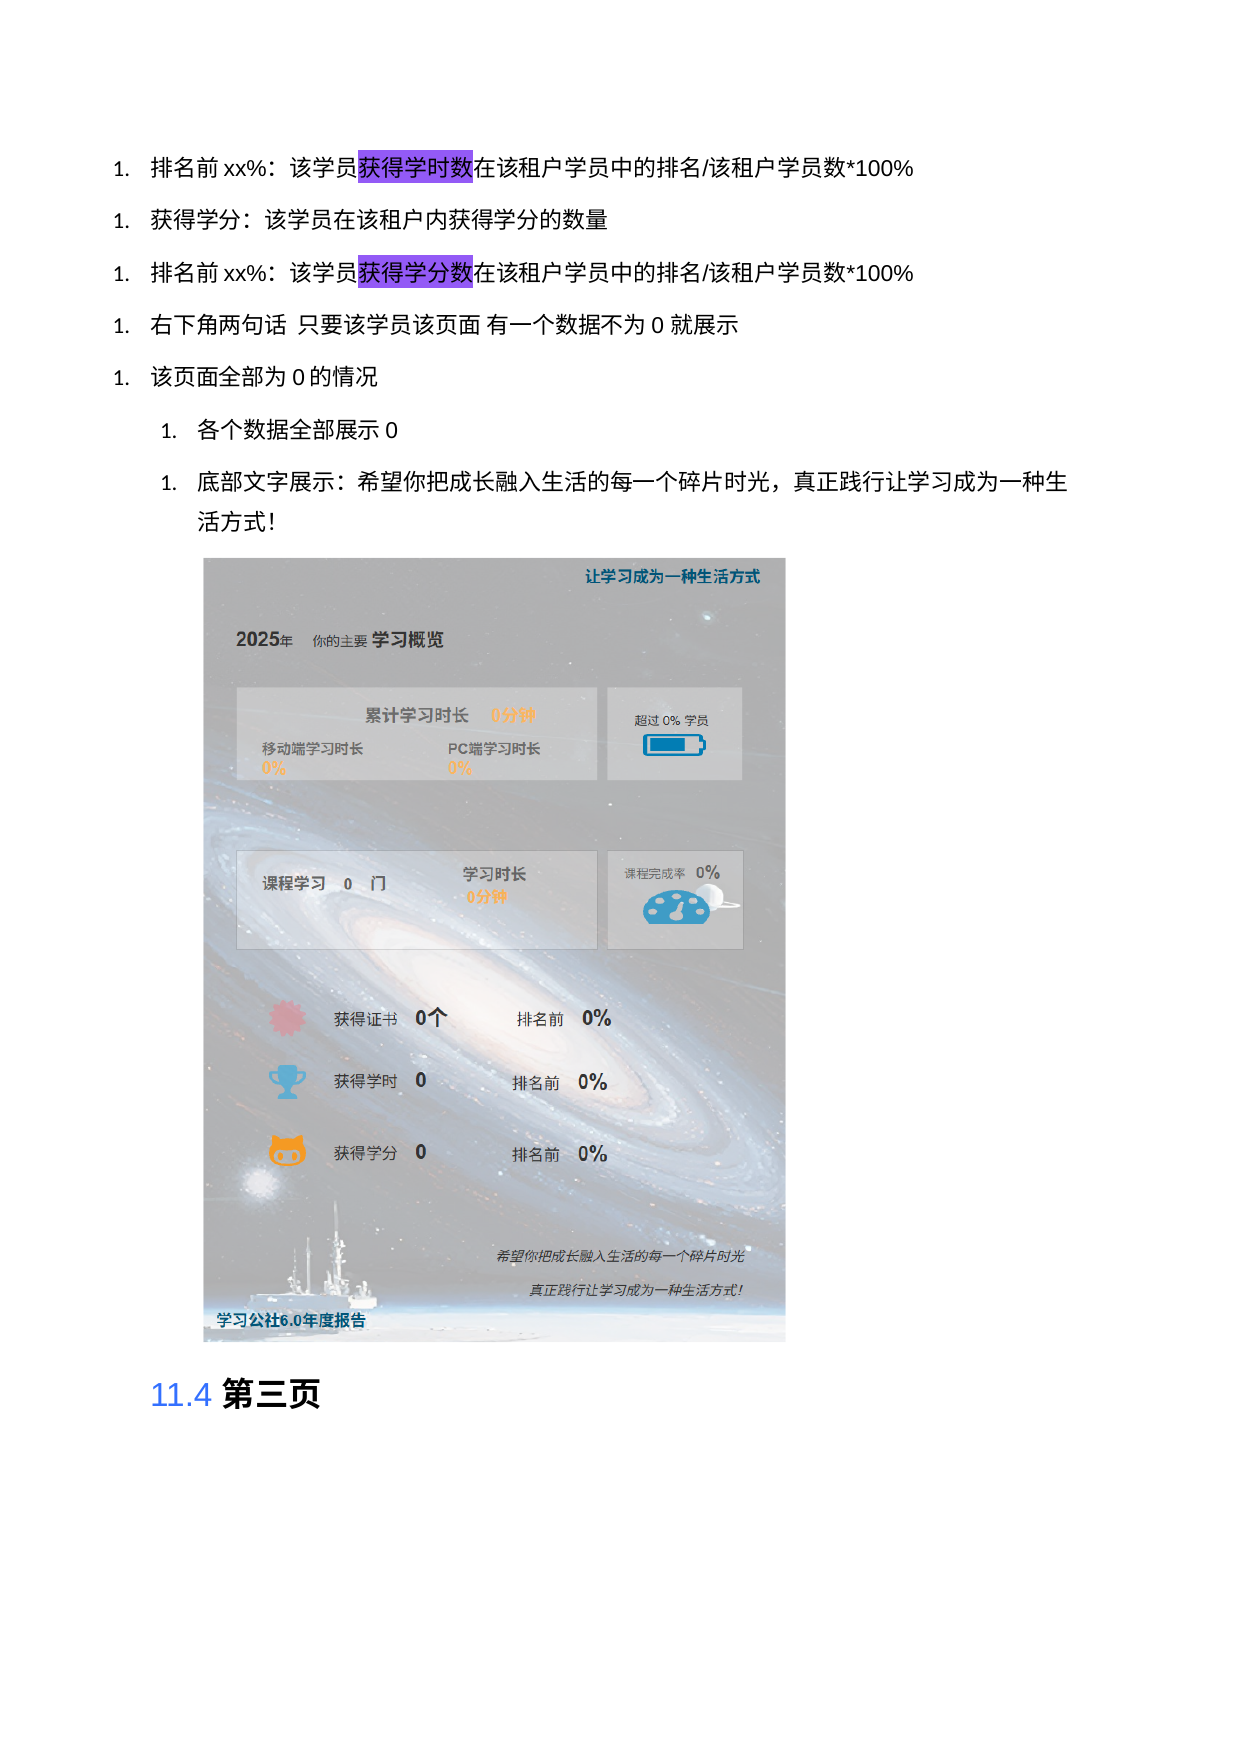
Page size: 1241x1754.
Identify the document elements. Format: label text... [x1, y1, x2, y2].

list 获得学分：该学员在该租户内获得学分的数量 [112, 202, 1090, 236]
list 底部文字展示：希望你把成长融入生活的每一个碎片时光，真正践行让学习成为一种生活方式！ [160, 464, 1090, 537]
list 排名前xx%：该学员获得学时数在该租户学员中的排名/该租户学员数*100% [112, 150, 358, 183]
list 排名前xx%：该学员获得学分数在该租户学员中的排名/该租户学员数*100% [112, 254, 1090, 288]
list 该页面全部为0的情况 [112, 359, 1090, 392]
list 各个数据全部展示0 [160, 411, 1090, 445]
list 右下角两句话 只要该学员该页面 有一个数据不为0 就展示 [112, 307, 1090, 340]
picture [197, 555, 799, 1350]
list 排名前xx%：该学员获得学时数在该租户学员中的排名/该租户学员数*100% [473, 150, 1090, 183]
